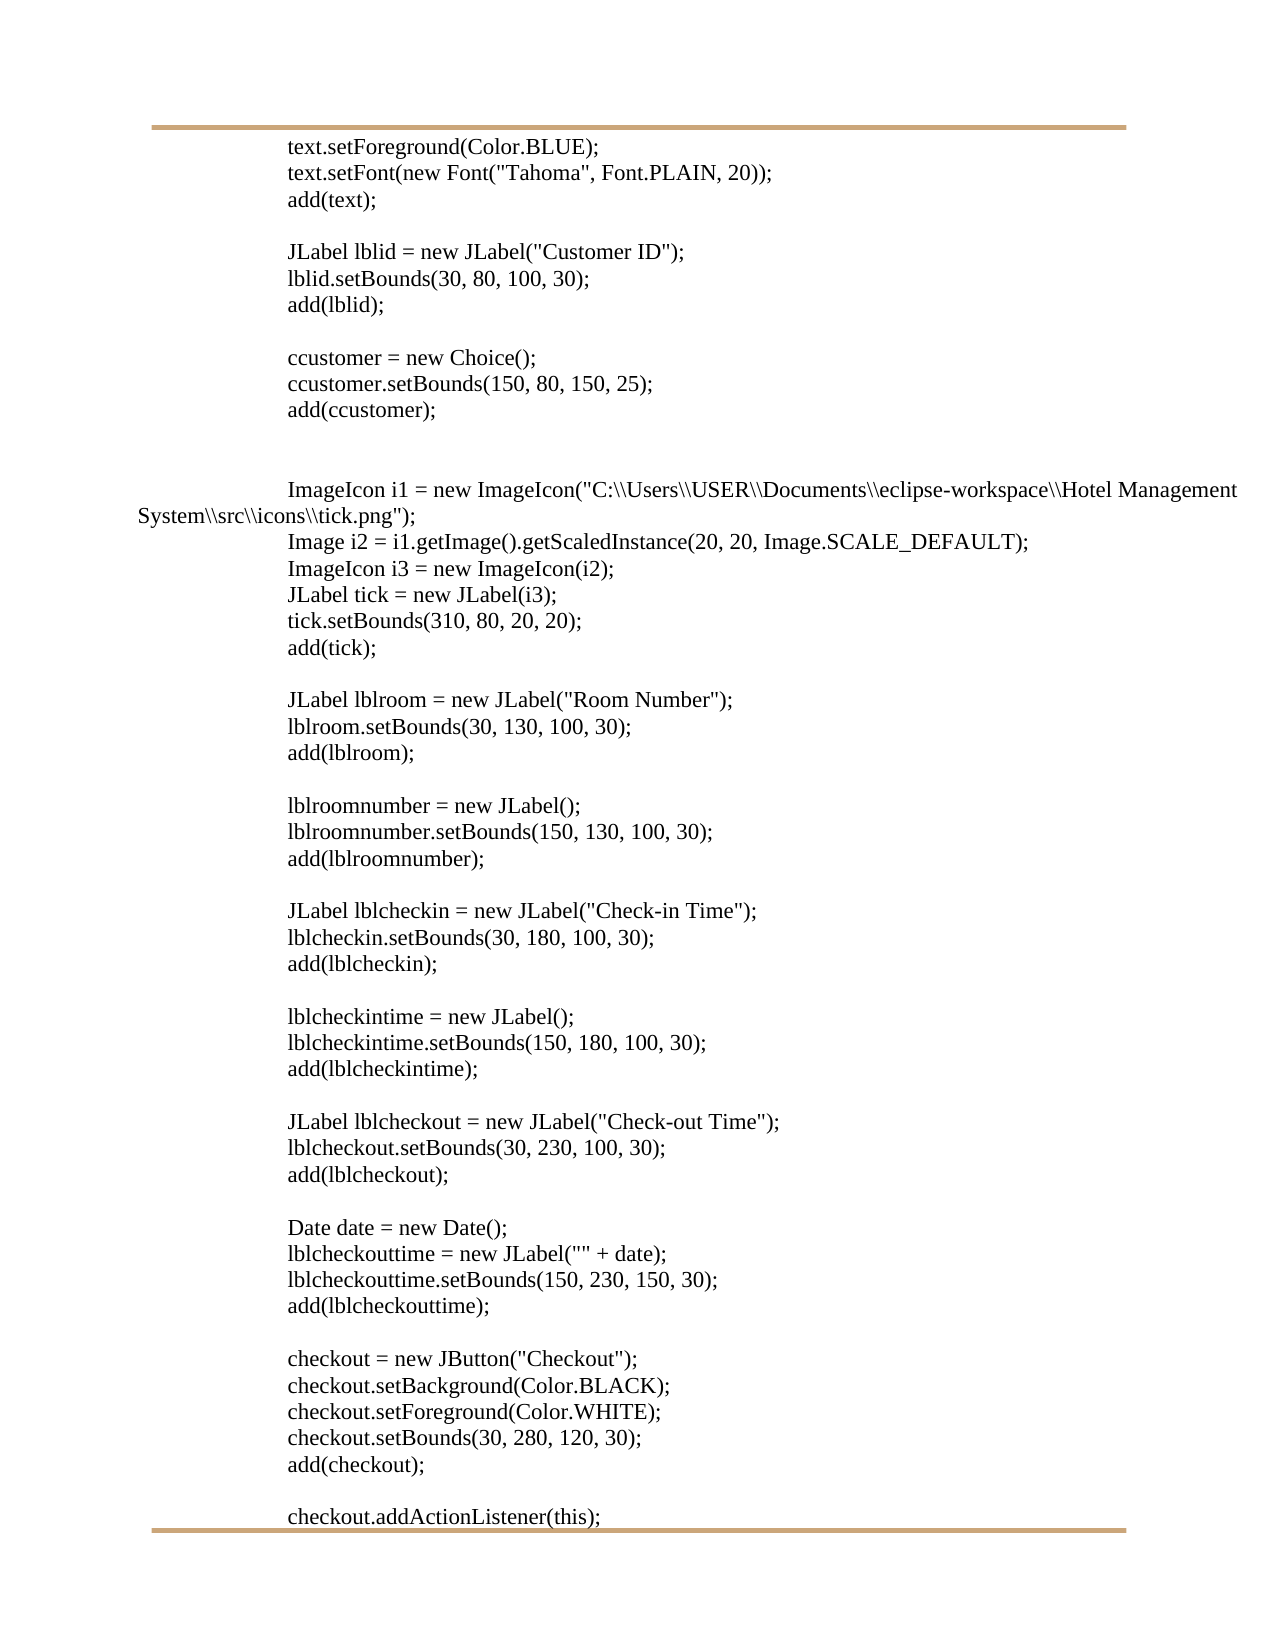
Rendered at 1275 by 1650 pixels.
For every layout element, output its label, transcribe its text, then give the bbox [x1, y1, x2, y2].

text JLabel lblcheckin = new JLabel("Check-in Time"); [137, 897, 1244, 924]
text checkout.addActionListener(this); [137, 1503, 1244, 1530]
text add(lblroomnumber); [137, 844, 1244, 871]
text add(lblcheckintime); [137, 1055, 1244, 1082]
text add(checkout); [137, 1451, 1244, 1477]
text checkout.setForeground(Color.WHITE); [137, 1398, 1244, 1424]
text lblcheckintime.setBounds(150, 180, 100, 30); [137, 1029, 1244, 1055]
text JLabel tick = new JLabel(i3); [137, 581, 1244, 607]
text Date date = new Date(); [137, 1213, 1244, 1240]
text JLabel lblcheckout = new JLabel("Check-out Time"); [137, 1108, 1244, 1134]
text add(lblcheckouttime); [137, 1293, 1244, 1319]
text checkout.setBounds(30, 280, 120, 30); [137, 1424, 1244, 1451]
text Image i2 = i1.getImage().getScaledInstance(20, 20, Image.SCALE_DEFAULT); [137, 528, 1244, 555]
text checkout = new JButton("Checkout"); [137, 1345, 1244, 1372]
text ccustomer.setBounds(150, 80, 150, 25); [137, 370, 1244, 397]
text add(lblroom); [137, 739, 1244, 766]
text lblcheckout.setBounds(30, 230, 100, 30); [137, 1134, 1244, 1161]
text lblcheckouttime = new JLabel("" + date); [137, 1240, 1244, 1266]
text add(text); [137, 186, 1244, 212]
text checkout.setBackground(Color.BLACK); [137, 1372, 1244, 1398]
picture [151, 125, 1127, 130]
text lblcheckin.setBounds(30, 180, 100, 30); [137, 924, 1244, 950]
text tick.setBounds(310, 80, 20, 20); [137, 607, 1244, 634]
text text.setFont(new Font("Tahoma", Font.PLAIN, 20)); [137, 159, 1244, 186]
text add(ccustomer); [137, 397, 1244, 423]
text add(lblid); [137, 291, 1244, 317]
text lblcheckintime = new JLabel(); [137, 1003, 1244, 1029]
text lblid.setBounds(30, 80, 100, 30); [137, 265, 1244, 291]
text lblcheckouttime.setBounds(150, 230, 150, 30); [137, 1266, 1244, 1293]
text lblroomnumber = new JLabel(); [137, 792, 1244, 818]
text add(lblcheckin); [137, 950, 1244, 976]
text lblroom.setBounds(30, 130, 100, 30); [137, 713, 1244, 739]
text ImageIcon i3 = new ImageIcon(i2); [137, 555, 1244, 581]
text lblroomnumber.setBounds(150, 130, 100, 30); [137, 818, 1244, 844]
text text.setForeground(Color.BLUE); [137, 133, 1244, 159]
text add(tick); [137, 634, 1244, 660]
text JLabel lblroom = new JLabel("Room Number"); [137, 686, 1244, 713]
text add(lblcheckout); [137, 1161, 1244, 1187]
text ccustomer = new Choice(); [137, 344, 1244, 370]
text ImageIcon i1 = new ImageIcon("C:\\Users\\USER\\Documents\\eclipse-workspace\\Hotel Management System\\src\\icons\\tick.png"); [137, 476, 1244, 528]
text JLabel lblid = new JLabel("Customer ID"); [137, 238, 1244, 265]
